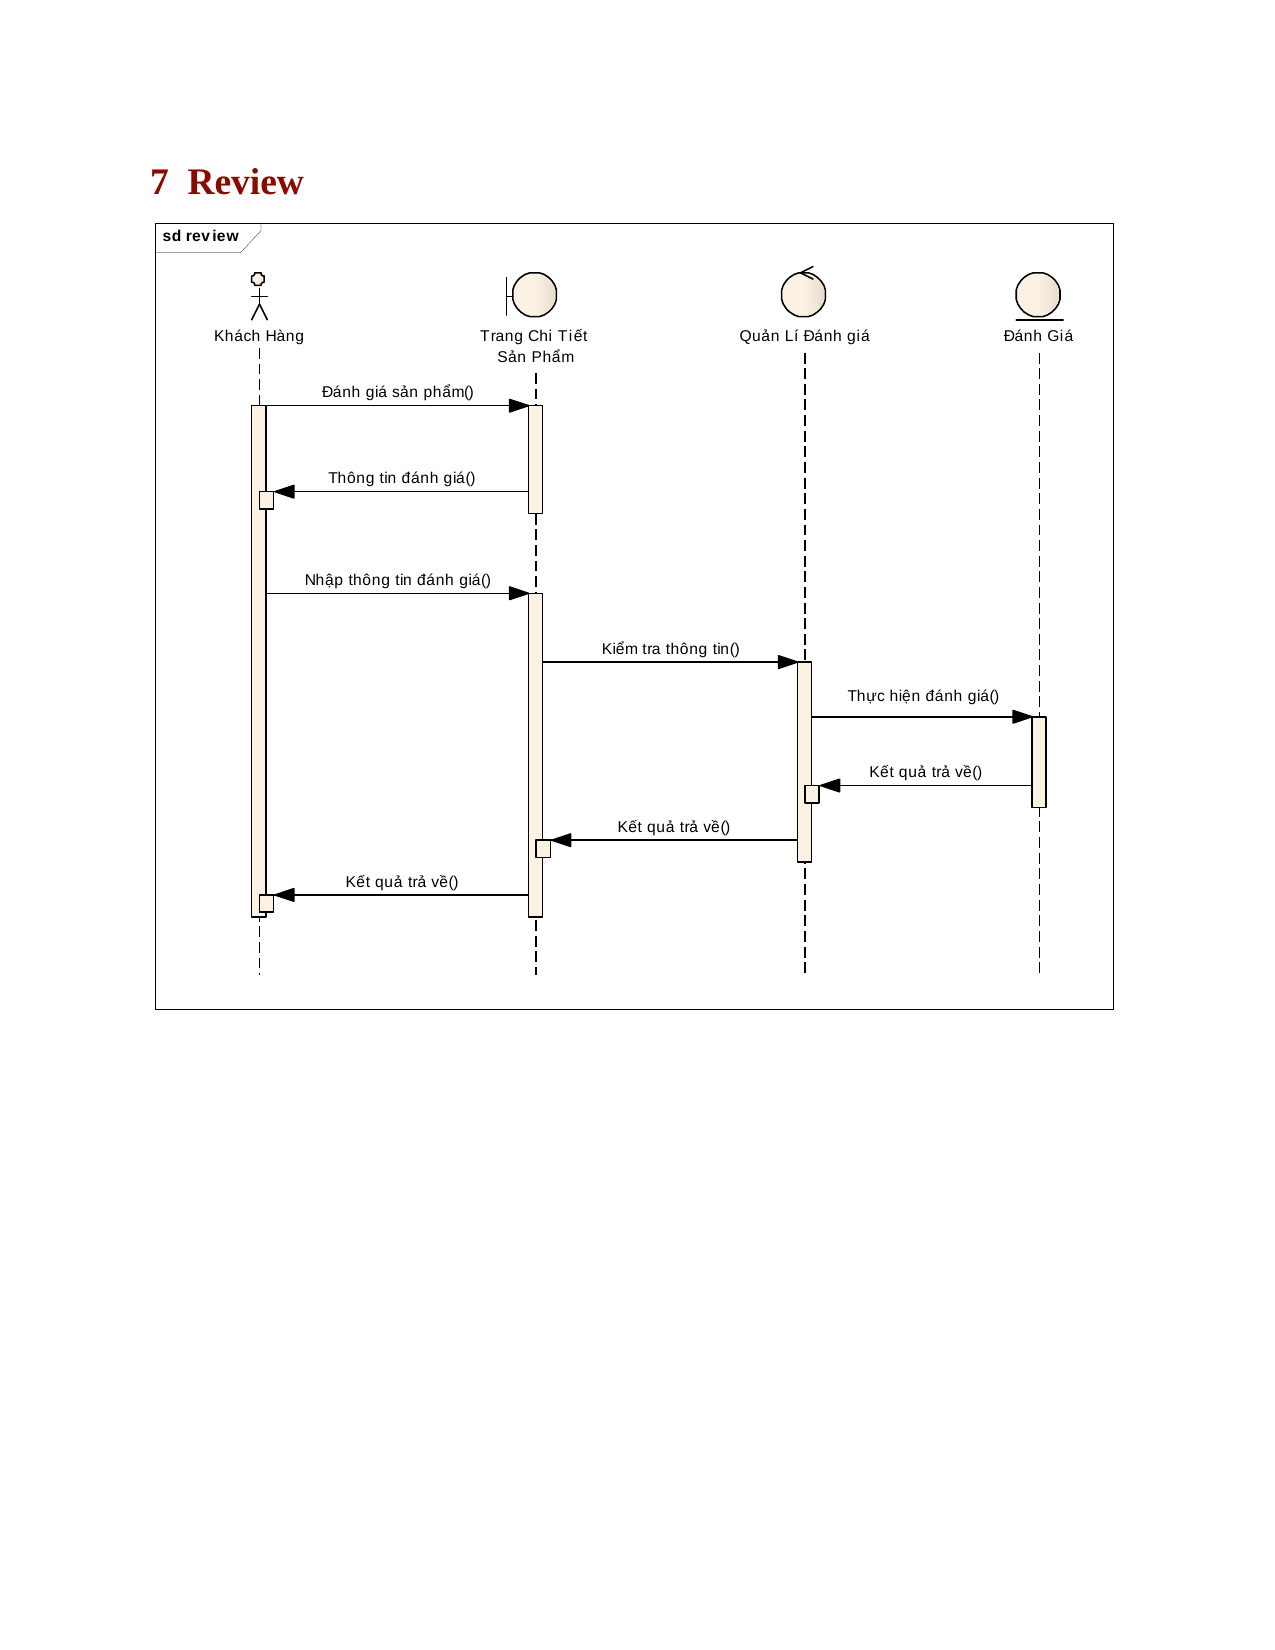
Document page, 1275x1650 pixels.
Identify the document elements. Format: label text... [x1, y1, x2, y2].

subtitle Review [150, 159, 1125, 202]
